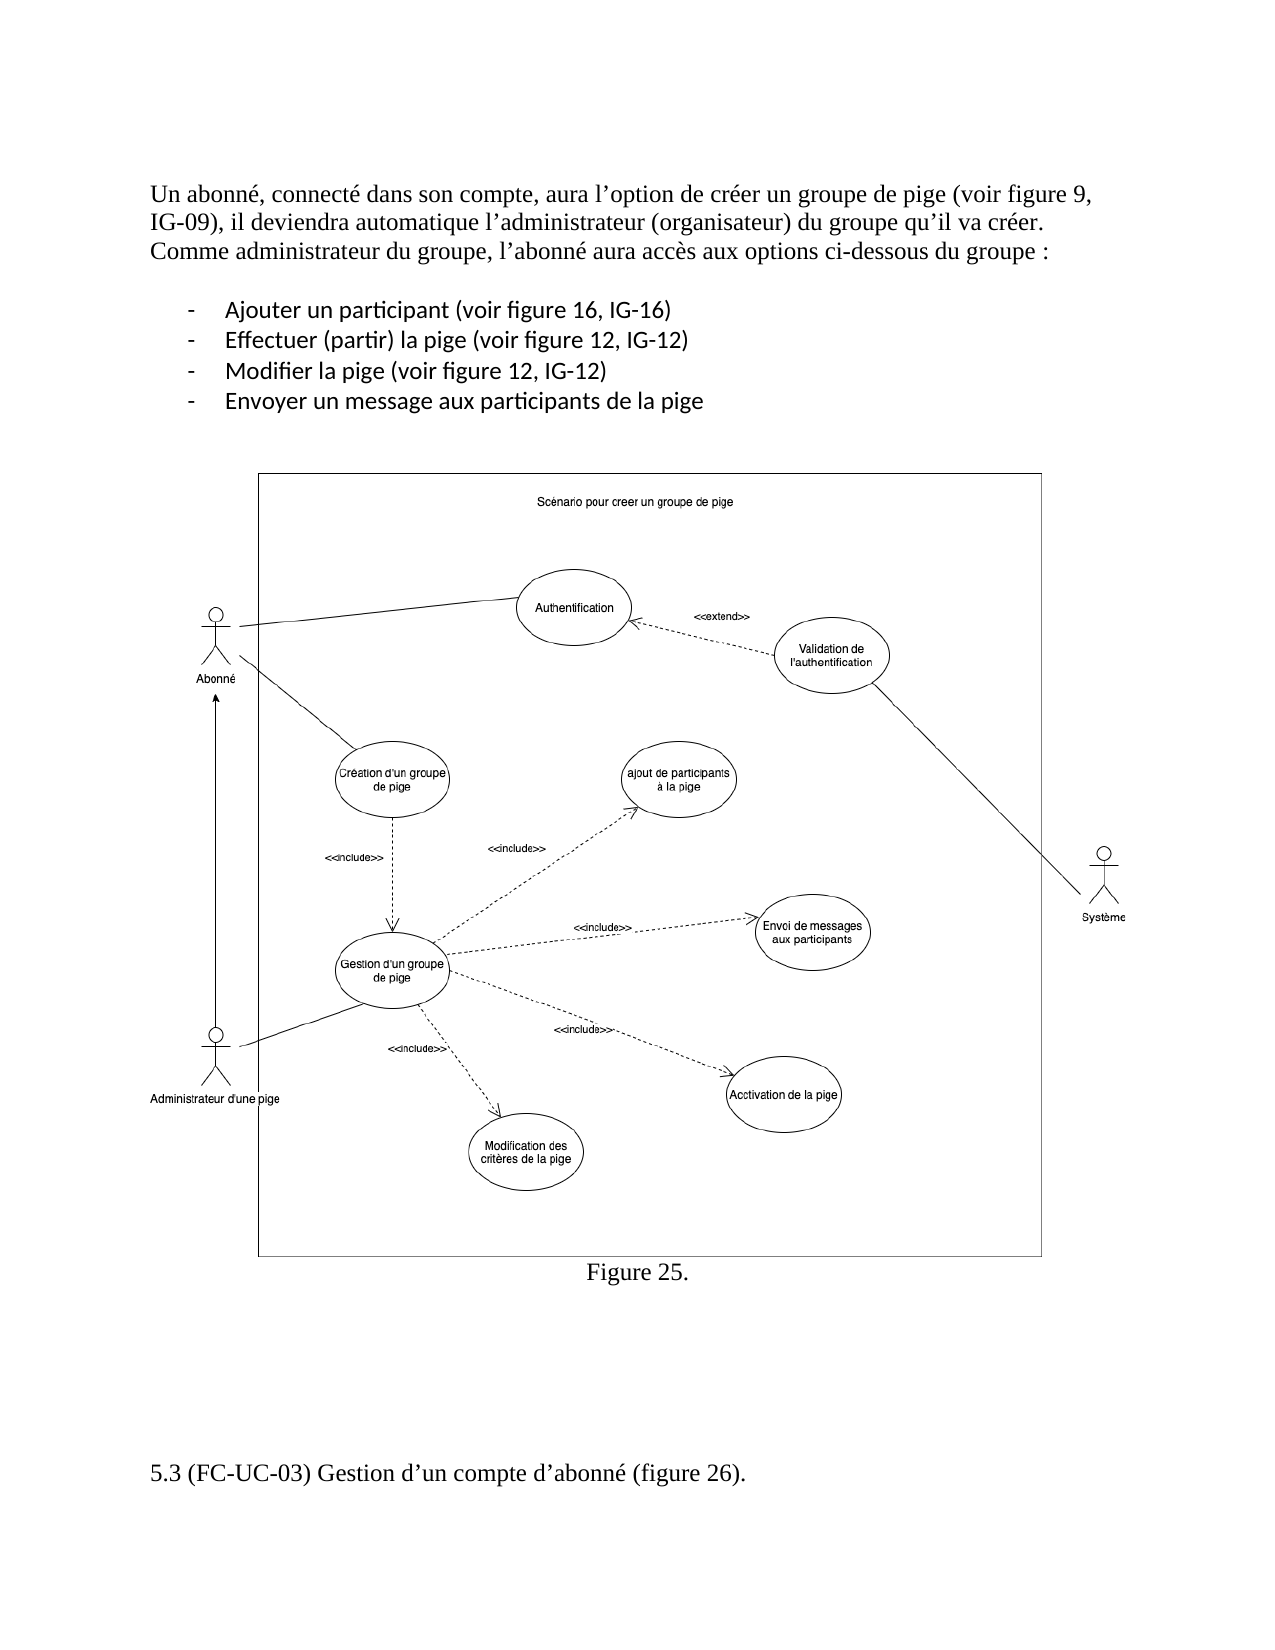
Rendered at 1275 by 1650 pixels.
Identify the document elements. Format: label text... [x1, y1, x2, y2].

list Ajouter un participant (voir figure 16, IG-16) [187, 294, 1125, 324]
text 5.3 (FC-UC-03) Gestion d’un compte d’abonné (figure 26). [150, 1458, 1125, 1487]
list Effectuer (partir) la pige (voir figure 12, IG-12) [187, 324, 1125, 355]
picture [150, 473, 1125, 1257]
text Un abonné, connecté dans son compte, aura l’option de créer un groupe de pige (voir figure 9, IG-09), il deviendra automatique l’administrateur (organisateur) du groupe qu’il va créer. Comme administrateur du groupe, l’abonné aura accès aux options ci-dessous du groupe : [150, 179, 1125, 265]
text Figure 25. [150, 1257, 1125, 1285]
list Envoyer un message aux participants de la pige [187, 385, 1125, 416]
list Modifier la pige (voir figure 12, IG-12) [187, 355, 1125, 385]
